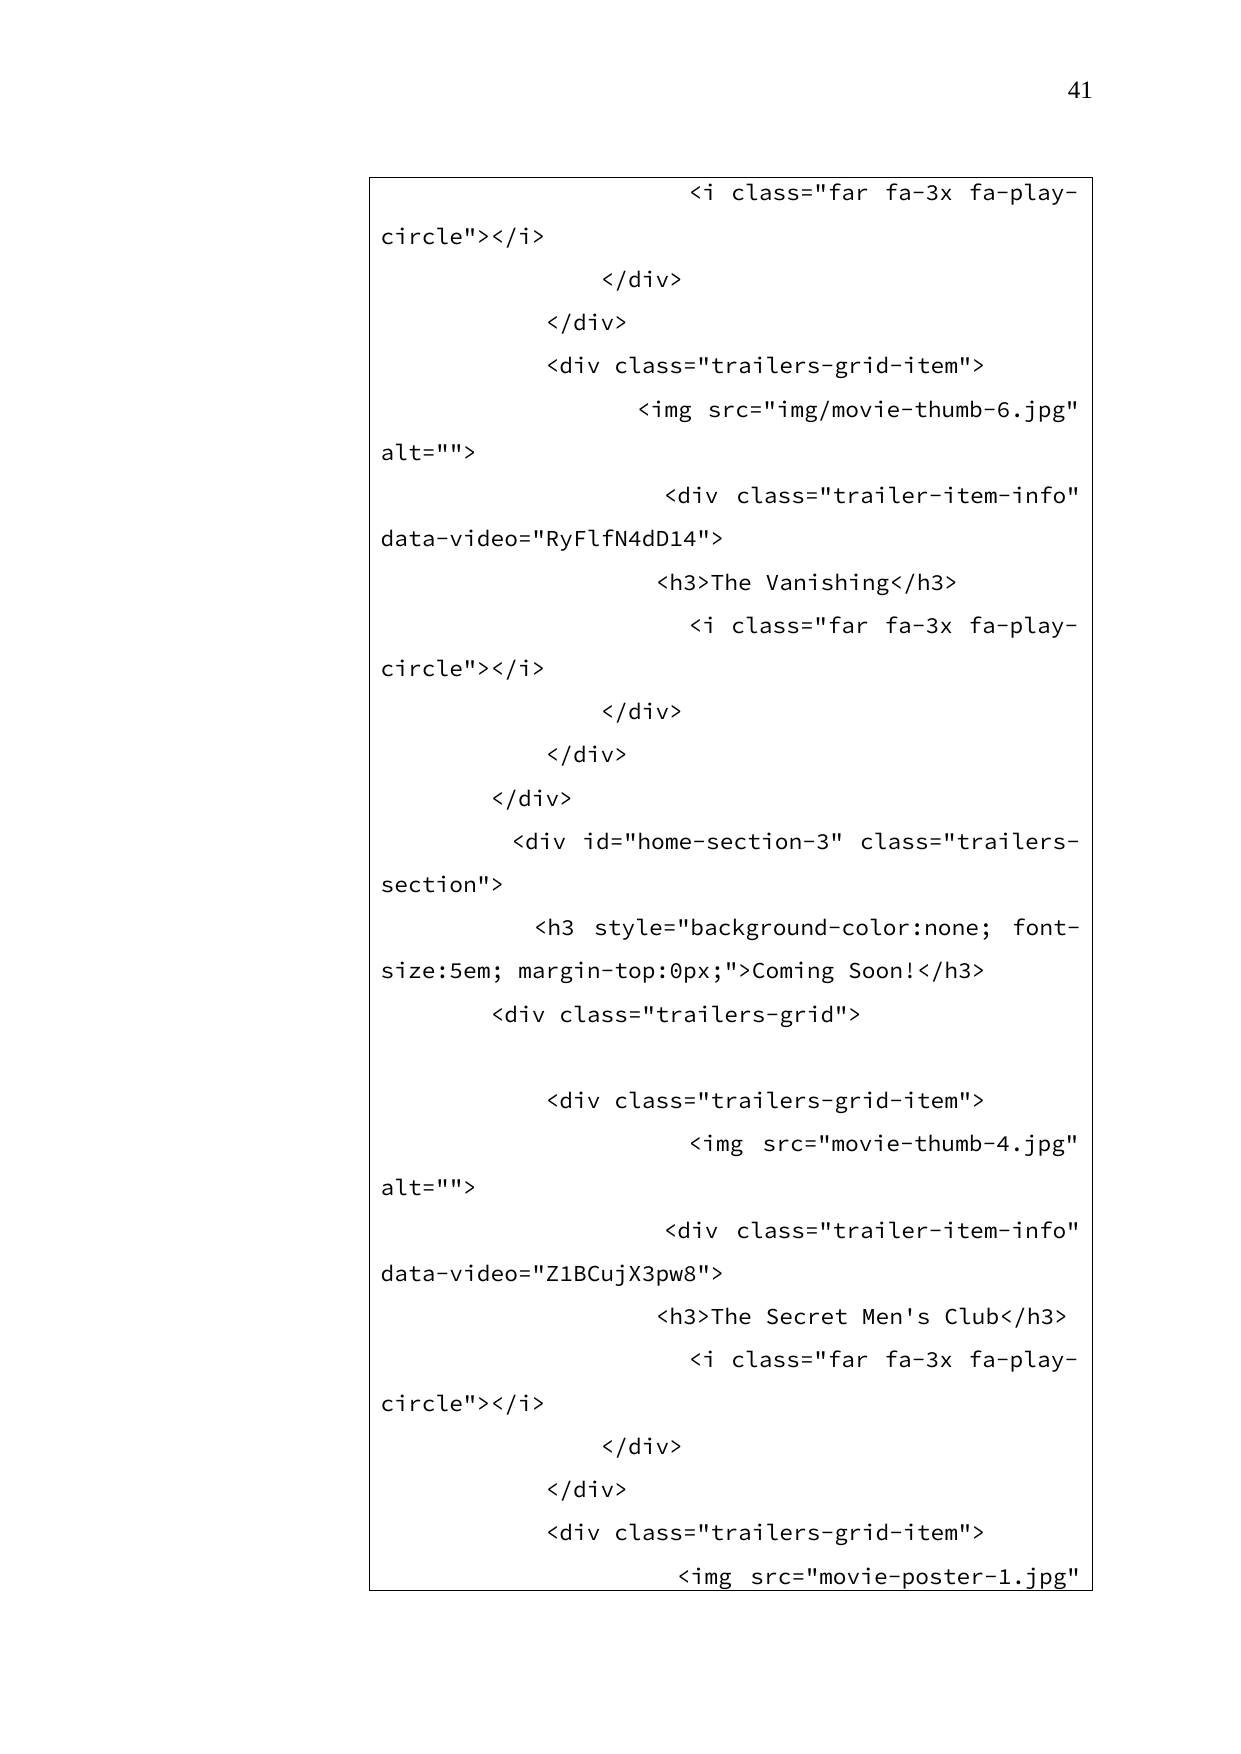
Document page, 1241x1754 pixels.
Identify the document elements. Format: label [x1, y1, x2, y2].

table_header [370, 178, 1092, 1590]
